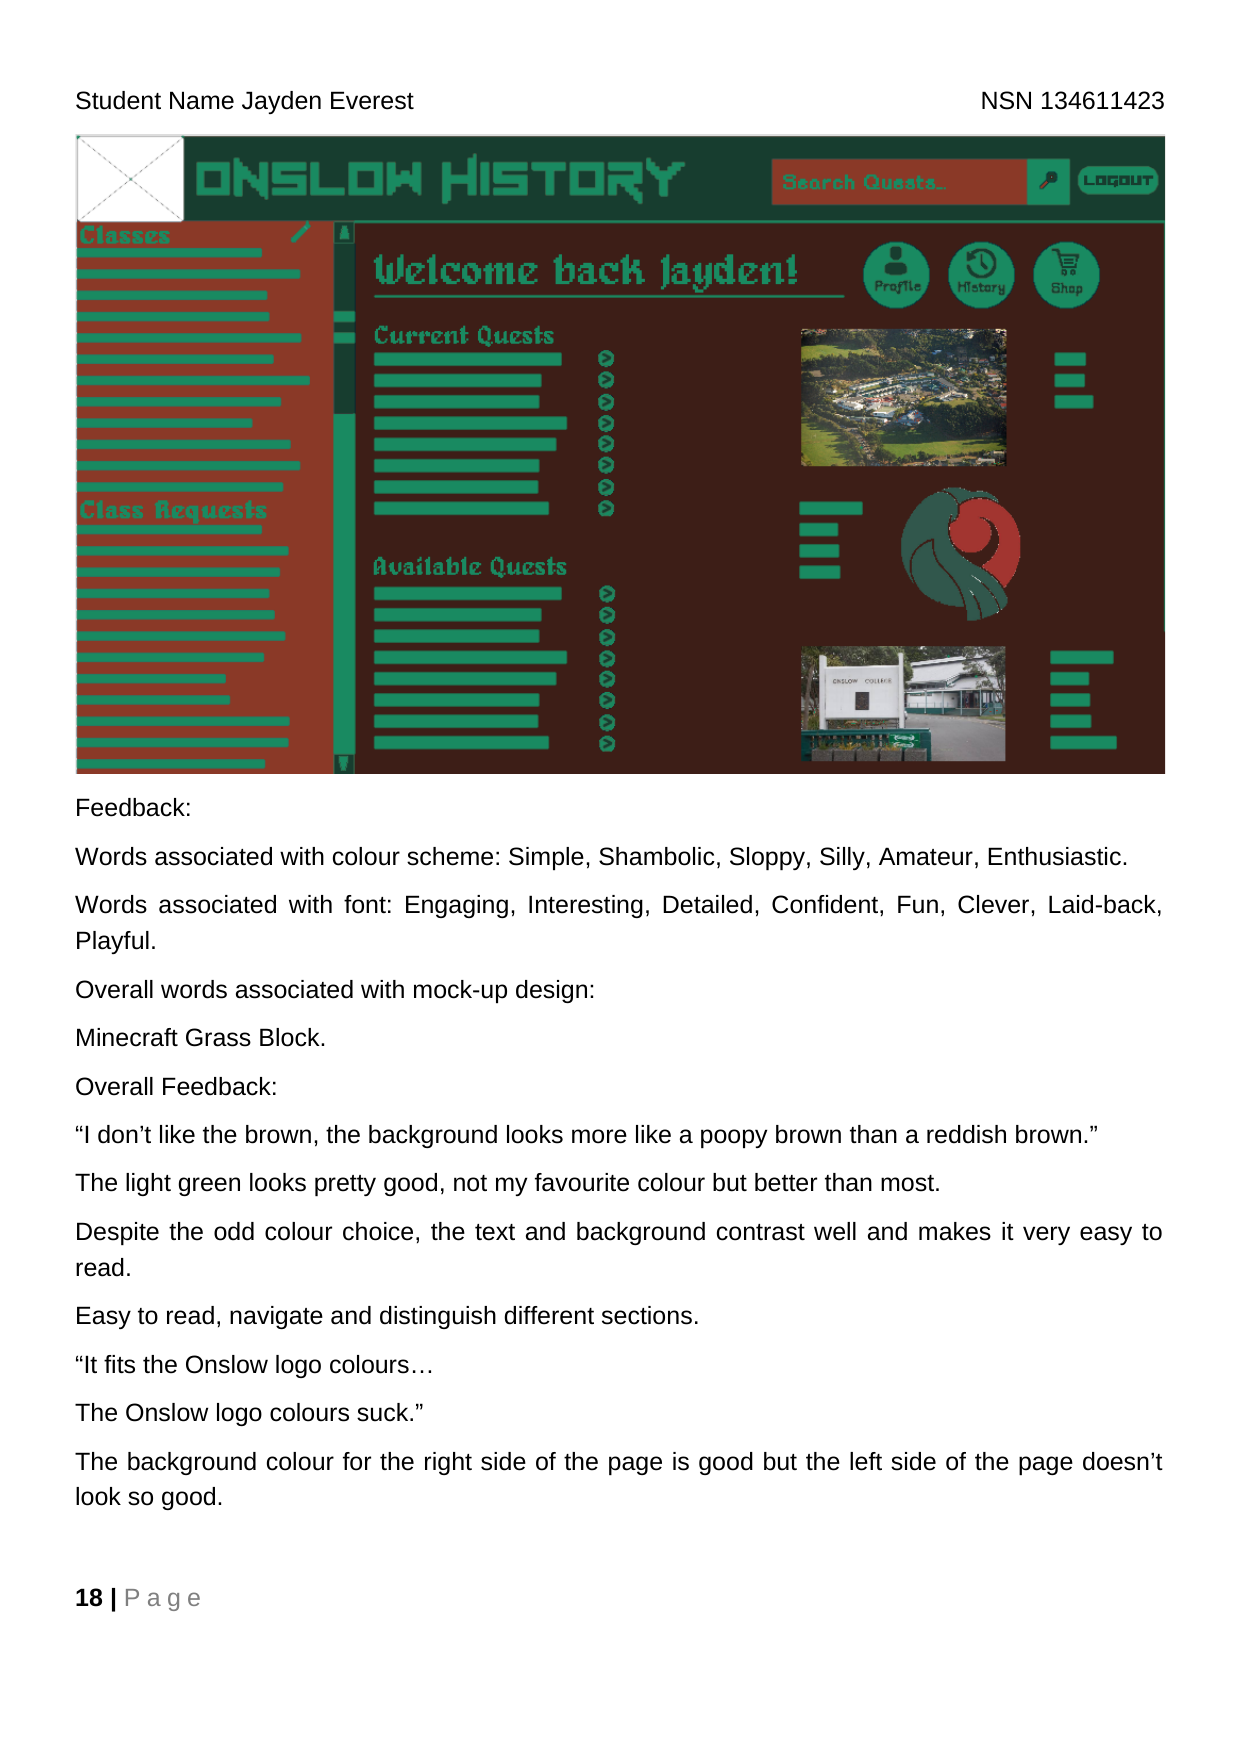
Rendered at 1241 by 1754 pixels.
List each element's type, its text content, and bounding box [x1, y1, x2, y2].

text Words associated with font: Engaging, Interesting, Detailed, Confident, Fun, Clever, Laid-back, Playful. [75, 890, 1165, 955]
text The Onslow logo colours suck.” [75, 1398, 1165, 1427]
text Minecraft Grass Block. [75, 1023, 1165, 1052]
text The light green looks pretty good, not my favourite colour but better than most. [75, 1168, 1165, 1197]
text Overall words associated with mock-up design: [75, 974, 1165, 1003]
text “I don’t like the brown, the background looks more like a poopy brown than a reddish brown.” [75, 1120, 1165, 1149]
text Words associated with colour scheme: Simple, Shambolic, Sloppy, Silly, Amateur, Enthusiastic. [75, 842, 1165, 871]
text “It fits the Onslow logo colours… [75, 1349, 1165, 1378]
text Despite the odd colour choice, the text and background contrast well and makes it very easy to read. [75, 1217, 1165, 1281]
picture [75, 134, 1166, 774]
text Feedback: [75, 793, 1165, 822]
text Overall Feedback: [75, 1071, 1165, 1100]
text The background colour for the right side of the page is good but the left side of the page doesn’t look so good. [75, 1446, 1165, 1511]
text Easy to read, navigate and distinguish different sections. [75, 1301, 1165, 1330]
